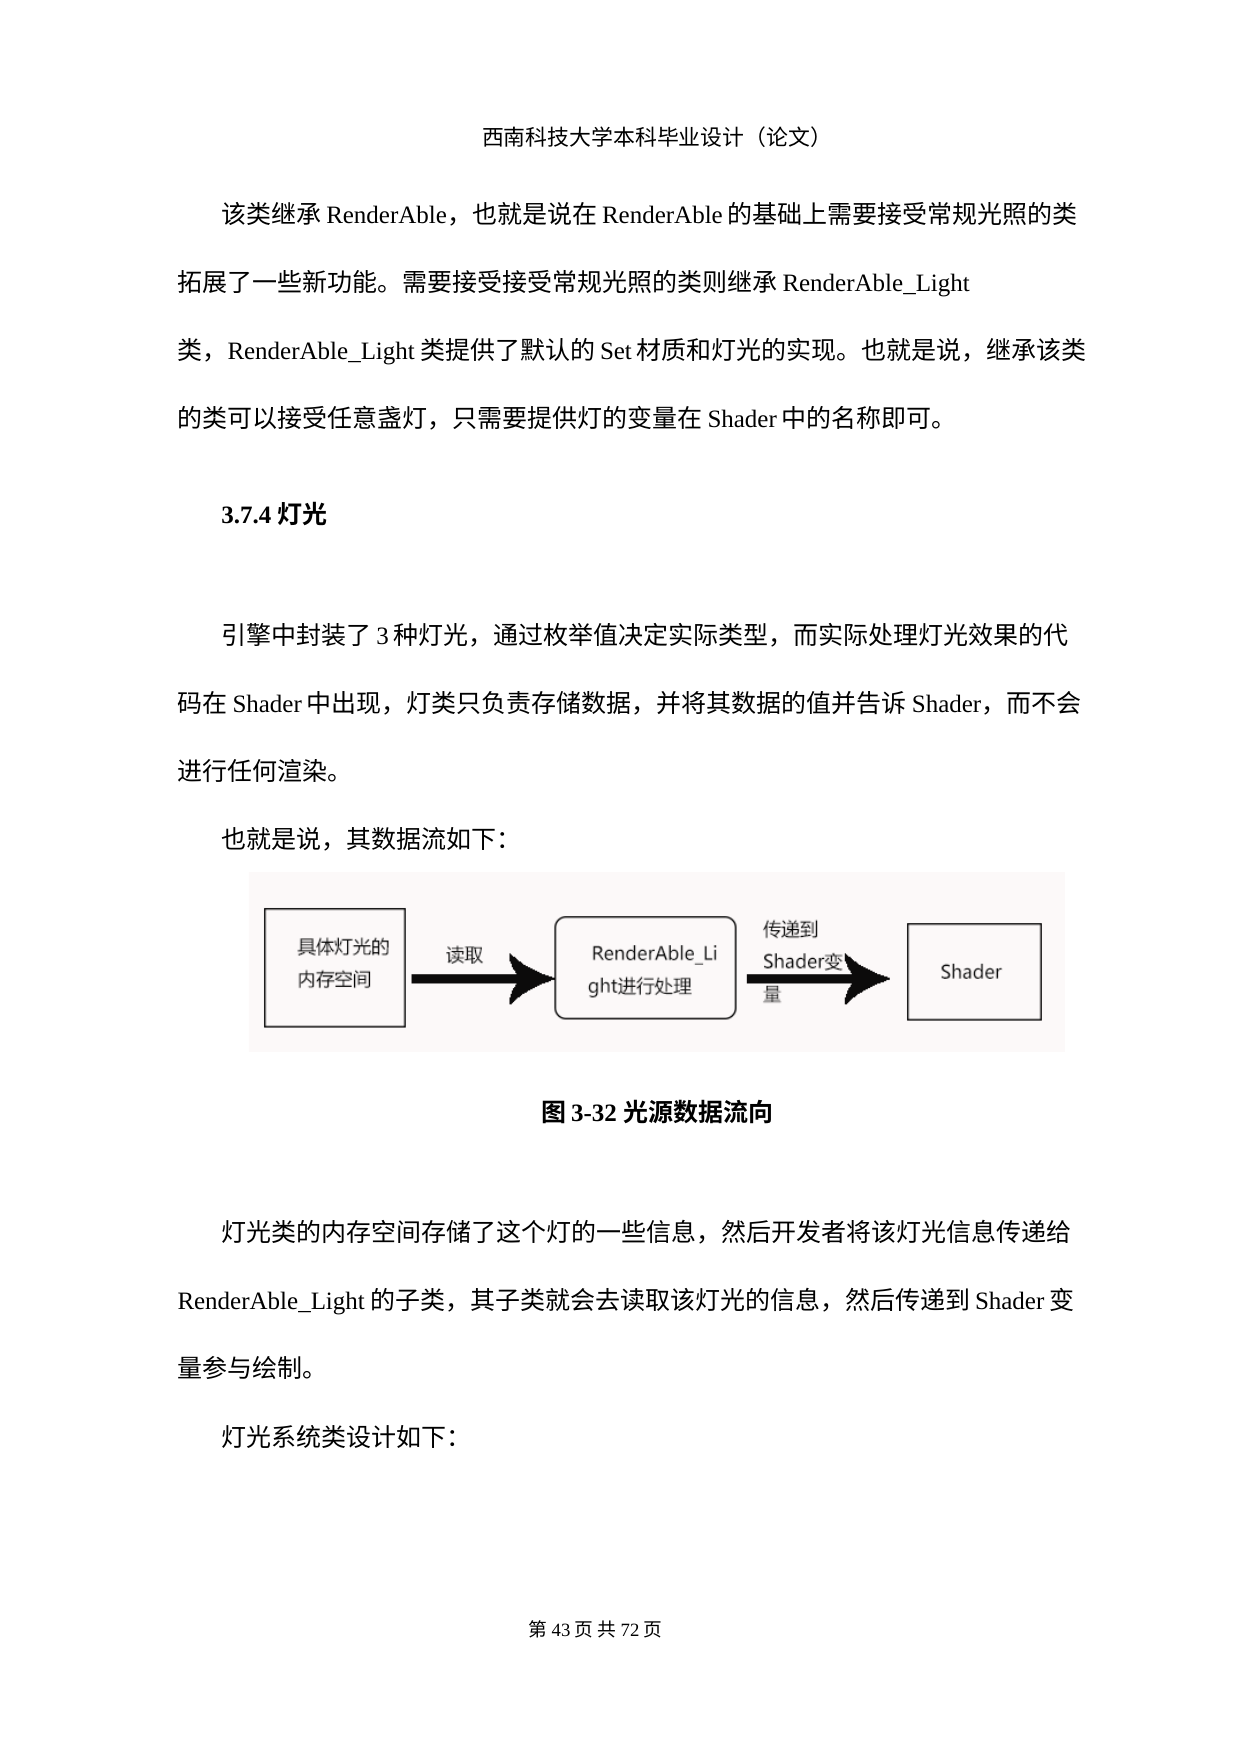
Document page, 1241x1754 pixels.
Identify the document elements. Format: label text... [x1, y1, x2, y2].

picture [248, 872, 1065, 1052]
text 图3-32 光源数据流向 [177, 1076, 1093, 1144]
subtitle 3.7.4 灯光 [177, 478, 1093, 546]
text 引擎中封装了3种灯光，通过枚举值决定实际类型，而实际处理灯光效果的代码在Shader中出现，灯类只负责存储数据，并将其数据的值并告诉Shader，而不会进行任何渲染。 [177, 599, 1093, 804]
text 灯光类的内存空间存储了这个灯的一些信息，然后开发者将该灯光信息传递给RenderAble_Light的子类，其子类就会去读取该灯光的信息，然后传递到Shader变量参与绘制。 [177, 1197, 1093, 1401]
text 该类继承RenderAble，也就是说在RenderAble的基础上需要接受常规光照的类拓展了一些新功能。需要接受接受常规光照的类则继承RenderAble_Light类，RenderAble_Light类提供了默认的Set材质和灯光的实现。也就是说，继承该类的类可以接受任意盏灯，只需要提供灯的变量在Shader中的名称即可。 [177, 179, 1093, 451]
text 也就是说，其数据流如下： [177, 804, 1093, 872]
text 灯光系统类设计如下： [177, 1401, 1093, 1469]
